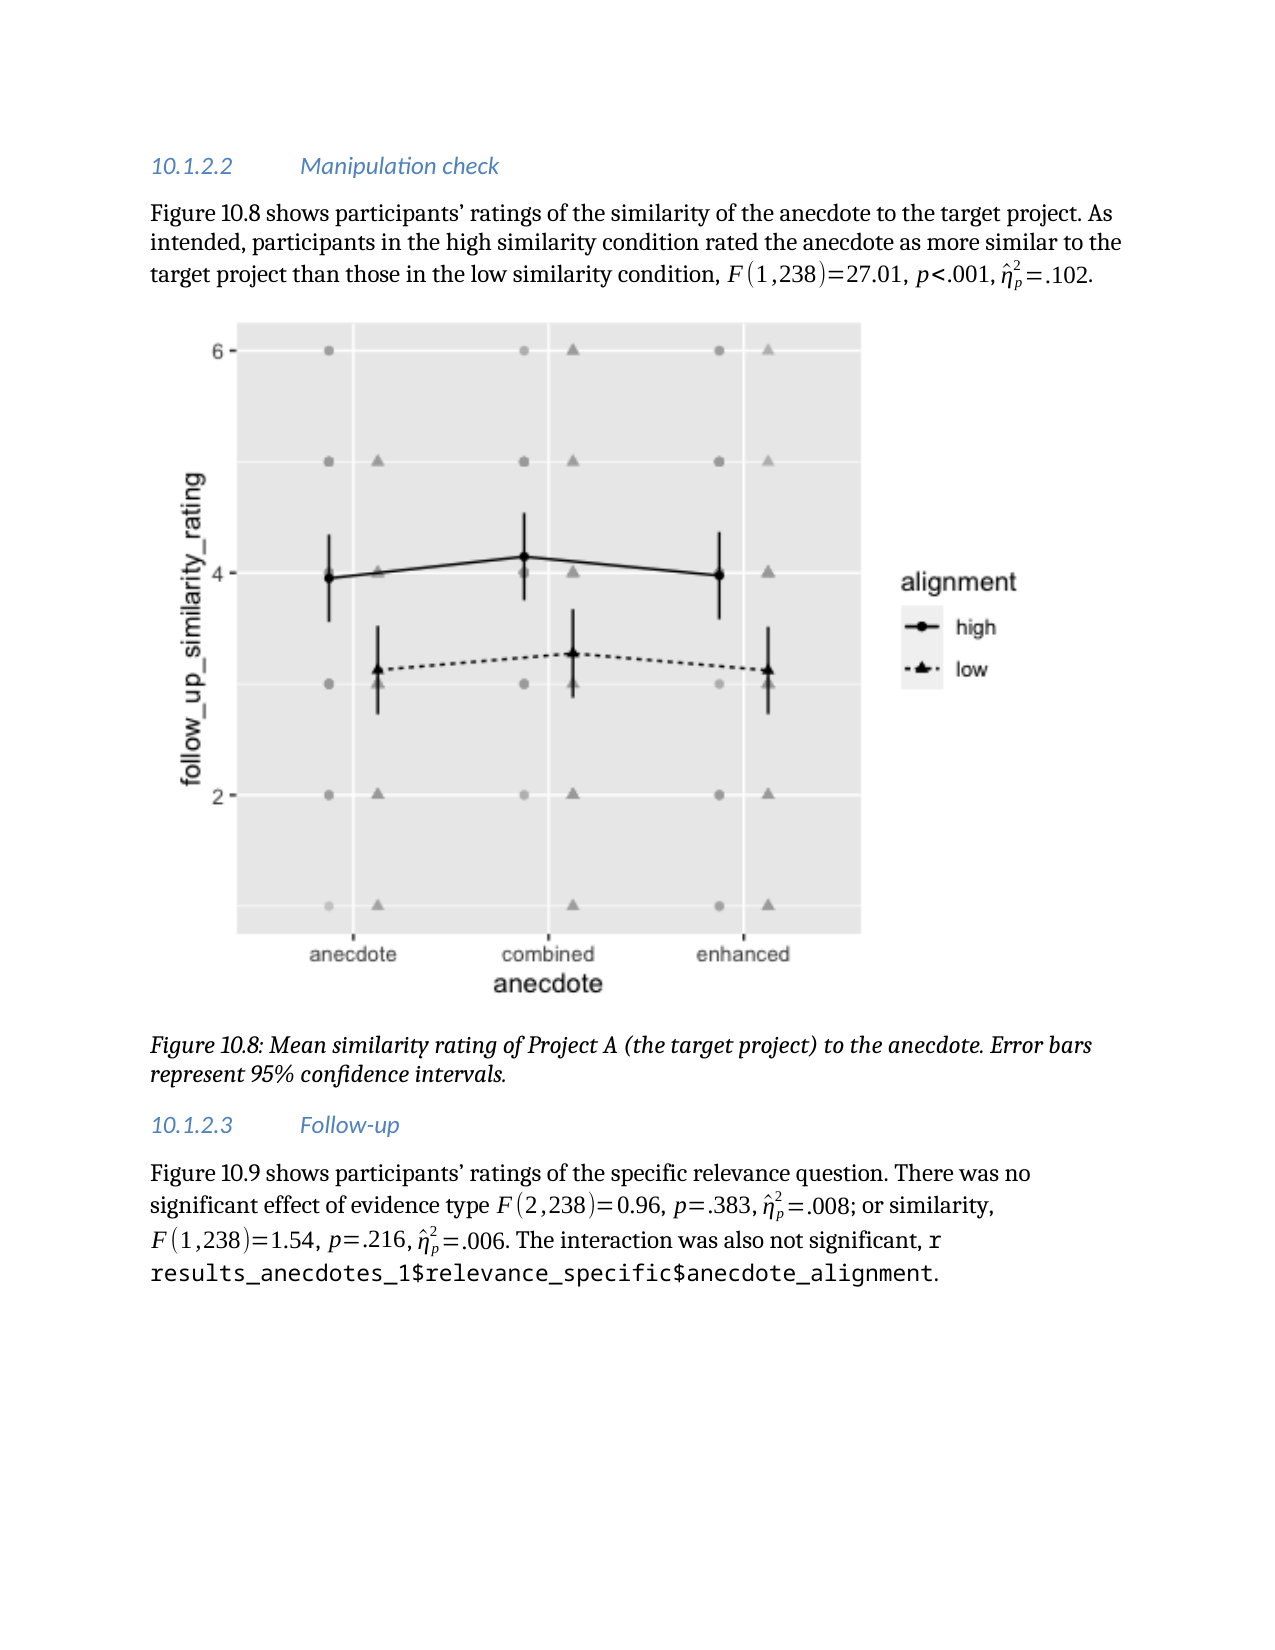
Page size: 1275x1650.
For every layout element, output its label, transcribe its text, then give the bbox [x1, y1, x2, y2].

text Figure 10.9 shows participants’ ratings of the specific relevance question. There was no significant effect of evidence type , , ; or similarity, , , . The interaction was also not significant, r results_anecdotes_1$relevance_specific$anecdote_alignment. [150, 1159, 1125, 1289]
text Figure 10.8: Mean similarity rating of Project A (the target project) to the anecdote. Error bars represent 95% confidence intervals. [150, 1031, 1125, 1089]
picture [168, 310, 1044, 1011]
text Figure 10.8 shows participants’ ratings of the similarity of the anecdote to the target project. As intended, participants in the high similarity condition rated the anecdote as more similar to the target project than those in the low similarity condition, , , . [150, 199, 1125, 292]
subtitle 10.1.2.2 Manipulation check [150, 150, 1125, 181]
subtitle 10.1.2.3 Follow-up [150, 1109, 1125, 1140]
